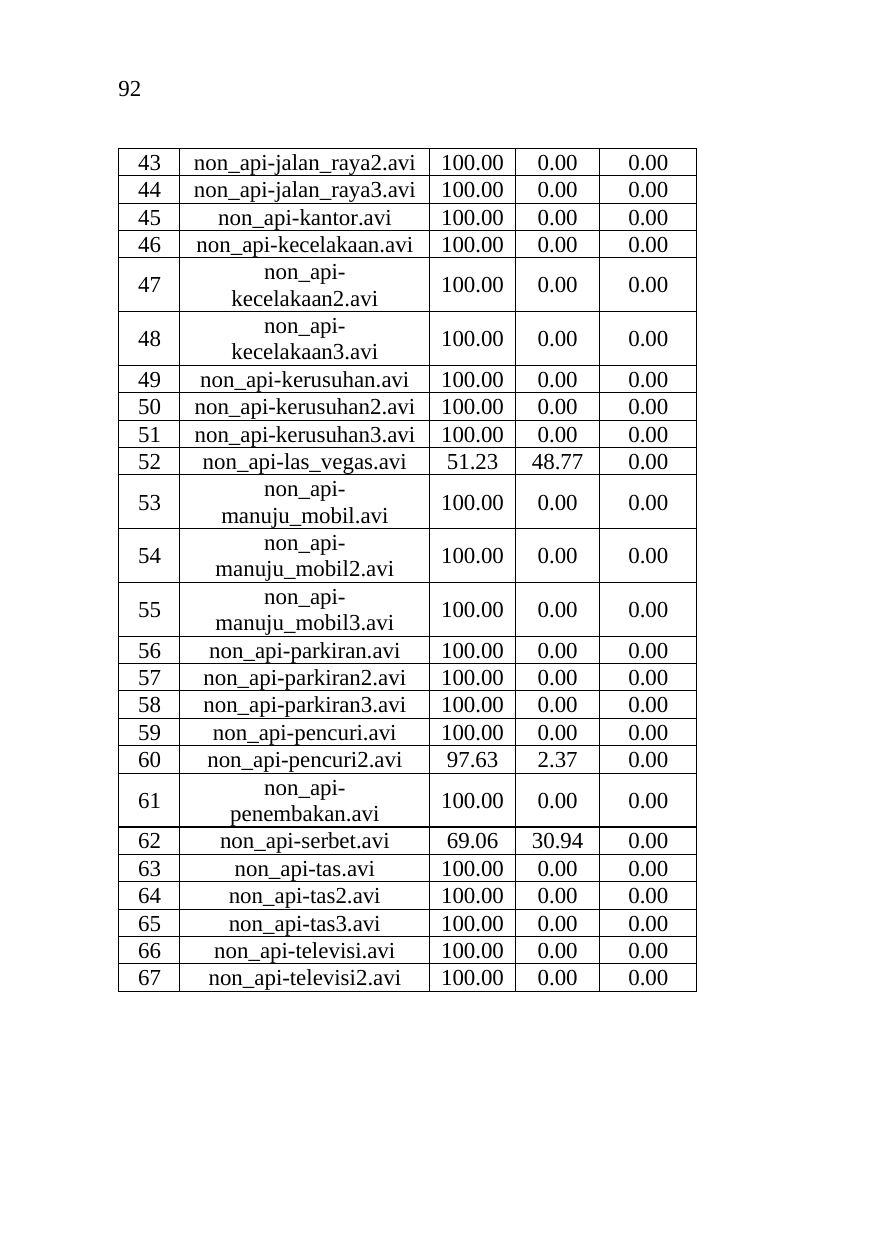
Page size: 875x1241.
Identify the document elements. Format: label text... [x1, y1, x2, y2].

table_cell 0.00 [600, 937, 696, 963]
table_cell non_api-televisi2.avi [180, 964, 429, 991]
table_cell 100.00 [430, 691, 515, 718]
table_cell non_api-penembakan.avi [180, 774, 429, 826]
table_cell 0.00 [600, 312, 696, 365]
table_cell 0.00 [600, 855, 696, 881]
table_cell 0.00 [600, 774, 696, 826]
table_cell 64 [119, 882, 179, 908]
table_cell 2.37 [516, 746, 599, 773]
table_cell 100.00 [430, 583, 515, 636]
table_cell 97.63 [430, 746, 515, 773]
table_cell 0.00 [516, 774, 599, 826]
table_cell 67 [119, 964, 179, 991]
table_cell 0.00 [600, 204, 696, 230]
table_cell 53 [119, 475, 179, 528]
table_cell 100.00 [430, 421, 515, 447]
table_cell 0.00 [516, 312, 599, 365]
table_cell 0.00 [600, 691, 696, 718]
table_cell non_api-las_vegas.avi [180, 448, 429, 474]
table_cell 0.00 [600, 231, 696, 257]
table_cell 46 [119, 231, 179, 257]
table_cell 0.00 [600, 176, 696, 202]
table_cell 60 [119, 746, 179, 773]
table_cell non_api-manuju_mobil2.avi [180, 529, 429, 582]
table_cell 0.00 [600, 910, 696, 936]
table_cell 47 [119, 258, 179, 311]
table_cell 100.00 [430, 882, 515, 908]
table_cell 45 [119, 204, 179, 230]
table_cell non_api-kecelakaan2.avi [180, 258, 429, 311]
table_cell 0.00 [516, 910, 599, 936]
table_cell non_api-parkiran.avi [180, 637, 429, 663]
table_cell 43 [119, 149, 179, 175]
table_cell non_api-tas.avi [180, 855, 429, 881]
table_cell non_api-kecelakaan.avi [180, 231, 429, 257]
table_cell 55 [119, 583, 179, 636]
table_cell non_api-parkiran2.avi [180, 664, 429, 690]
table_cell non_api-kantor.avi [180, 204, 429, 230]
table_cell 0.00 [516, 204, 599, 230]
table_cell 48.77 [516, 448, 599, 474]
table_cell 50 [119, 393, 179, 419]
table_cell 0.00 [600, 664, 696, 690]
table_cell non_api-jalan_raya3.avi [180, 176, 429, 202]
table_cell 58 [119, 691, 179, 718]
table_cell non_api-tas3.avi [180, 910, 429, 936]
table_cell non_api-jalan_raya2.avi [180, 149, 429, 175]
table_cell 0.00 [516, 964, 599, 991]
table_cell 48 [119, 312, 179, 365]
table_cell 0.00 [516, 719, 599, 745]
table_cell non_api-parkiran3.avi [180, 691, 429, 718]
table_cell 52 [119, 448, 179, 474]
table_cell 44 [119, 176, 179, 202]
table_cell non_api-kecelakaan3.avi [180, 312, 429, 365]
table_cell 54 [119, 529, 179, 582]
table_cell 0.00 [516, 366, 599, 392]
table_cell 0.00 [600, 448, 696, 474]
table_cell non_api-televisi.avi [180, 937, 429, 963]
table_cell 0.00 [600, 882, 696, 908]
table_cell 0.00 [516, 176, 599, 202]
table_cell 100.00 [430, 937, 515, 963]
table_cell 65 [119, 910, 179, 936]
table_cell 100.00 [430, 855, 515, 881]
table_cell 0.00 [600, 149, 696, 175]
table_cell 100.00 [430, 149, 515, 175]
table_cell 0.00 [516, 855, 599, 881]
table_cell 0.00 [600, 258, 696, 311]
table_cell 49 [119, 366, 179, 392]
table_cell 69.06 [430, 828, 515, 854]
table_cell 0.00 [516, 258, 599, 311]
table_cell 100.00 [430, 529, 515, 582]
table_cell 56 [119, 637, 179, 663]
table_cell 0.00 [516, 421, 599, 447]
table_cell 0.00 [600, 828, 696, 854]
table_cell 0.00 [600, 421, 696, 447]
table_cell 63 [119, 855, 179, 881]
table_cell 100.00 [430, 393, 515, 419]
table_cell 100.00 [430, 366, 515, 392]
table_cell 0.00 [516, 691, 599, 718]
table_cell 61 [119, 774, 179, 826]
table_cell 0.00 [600, 964, 696, 991]
table_cell 0.00 [600, 393, 696, 419]
table_cell 30.94 [516, 828, 599, 854]
table_cell 51 [119, 421, 179, 447]
table_cell 100.00 [430, 964, 515, 991]
table_cell 100.00 [430, 258, 515, 311]
table_cell non_api-manuju_mobil3.avi [180, 583, 429, 636]
table_cell 100.00 [430, 719, 515, 745]
table_cell 0.00 [600, 637, 696, 663]
table_cell 0.00 [516, 393, 599, 419]
table_cell 0.00 [600, 583, 696, 636]
table_cell non_api-serbet.avi [180, 828, 429, 854]
table_cell 0.00 [516, 149, 599, 175]
table_cell non_api-pencuri.avi [180, 719, 429, 745]
table_cell 0.00 [516, 583, 599, 636]
table_cell 0.00 [516, 529, 599, 582]
table_cell 100.00 [430, 231, 515, 257]
table_cell 0.00 [516, 231, 599, 257]
table_cell non_api-tas2.avi [180, 882, 429, 908]
table_cell 0.00 [516, 637, 599, 663]
table_cell 100.00 [430, 176, 515, 202]
table_cell 100.00 [430, 637, 515, 663]
table_cell 0.00 [516, 937, 599, 963]
table_cell 0.00 [600, 719, 696, 745]
table_cell 0.00 [600, 746, 696, 773]
table_cell 0.00 [516, 664, 599, 690]
table_cell 100.00 [430, 204, 515, 230]
table_cell 57 [119, 664, 179, 690]
table_cell 0.00 [516, 882, 599, 908]
table_cell non_api-manuju_mobil.avi [180, 475, 429, 528]
table_cell 100.00 [430, 312, 515, 365]
table_cell 62 [119, 828, 179, 854]
table_cell 0.00 [516, 475, 599, 528]
table_cell 0.00 [600, 529, 696, 582]
table_cell 66 [119, 937, 179, 963]
table_cell 100.00 [430, 774, 515, 826]
table_cell non_api-kerusuhan2.avi [180, 393, 429, 419]
table_cell 51.23 [430, 448, 515, 474]
table_cell 0.00 [600, 475, 696, 528]
table_cell 59 [119, 719, 179, 745]
table_cell 0.00 [600, 366, 696, 392]
table_cell 100.00 [430, 910, 515, 936]
table_cell 100.00 [430, 475, 515, 528]
table_cell 100.00 [430, 664, 515, 690]
table_cell non_api-kerusuhan.avi [180, 366, 429, 392]
table_cell non_api-pencuri2.avi [180, 746, 429, 773]
table_cell non_api-kerusuhan3.avi [180, 421, 429, 447]
